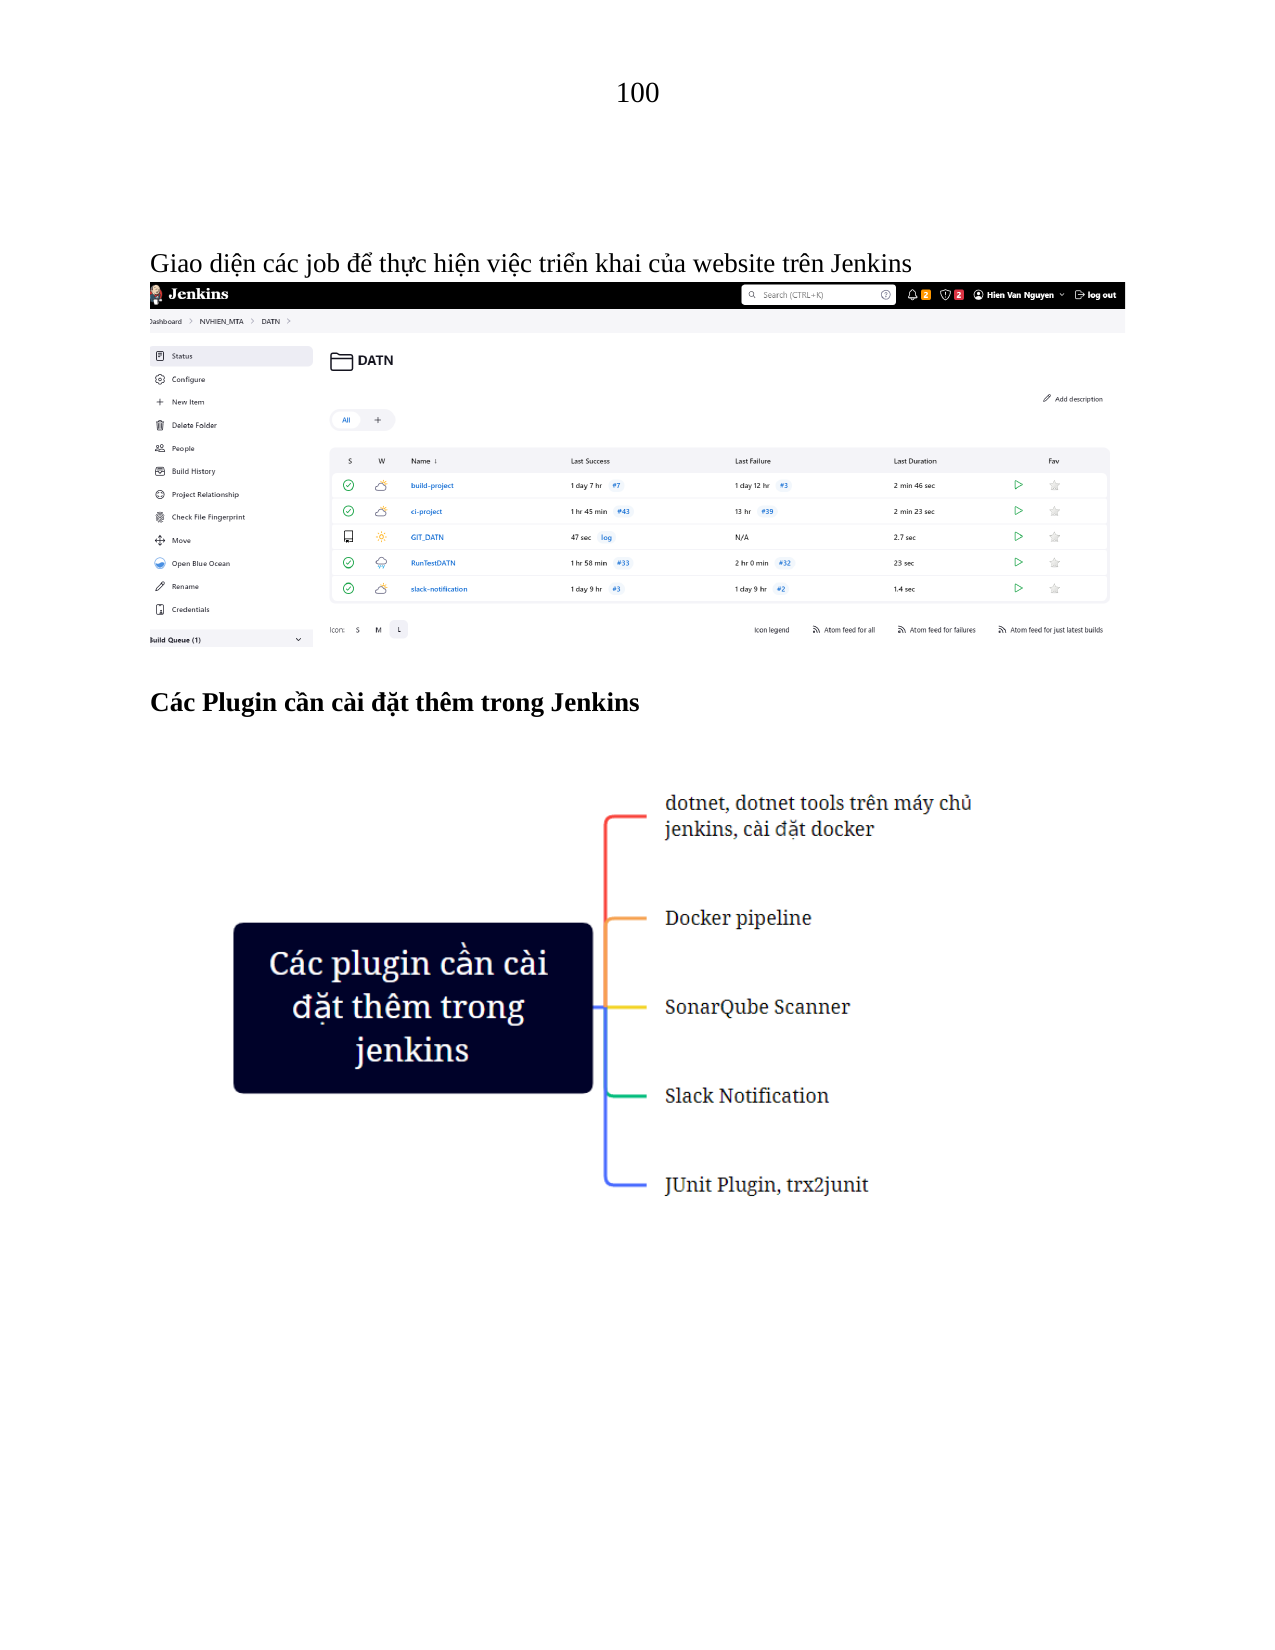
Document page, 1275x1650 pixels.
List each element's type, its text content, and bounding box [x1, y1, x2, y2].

text Giao diện các job để thực hiện việc triển khai của website trên Jenkins [150, 247, 1125, 278]
text Các Plugin cần cài đặt thêm trong Jenkins [150, 686, 1125, 717]
picture [150, 721, 1125, 1311]
picture [150, 282, 1125, 647]
